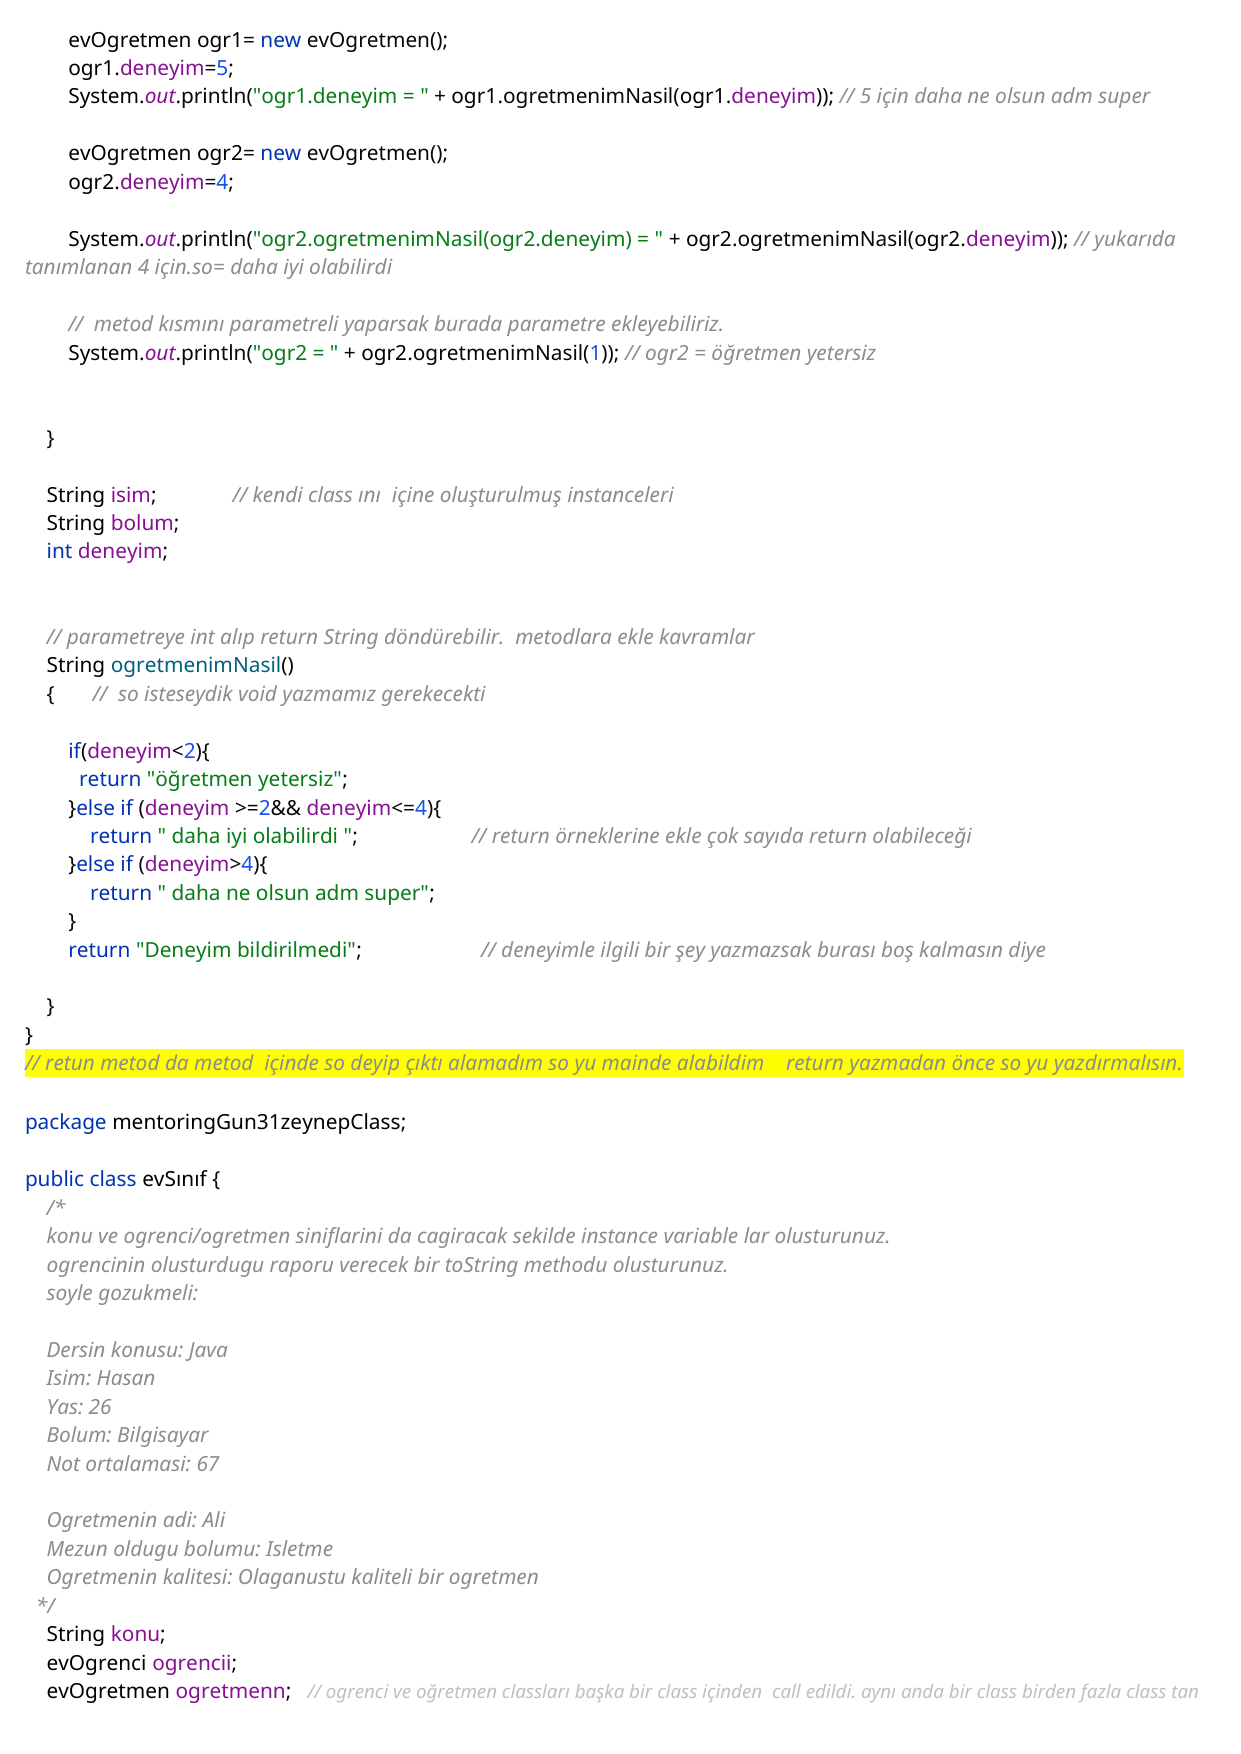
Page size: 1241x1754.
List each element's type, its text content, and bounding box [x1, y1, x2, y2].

text // retun metod da metod içinde so deyip çıktı alamadım so yu mainde alabildim return yazmadan önce so yu yazdırmalısın. [25, 1048, 1215, 1077]
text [25, 1107, 1215, 1705]
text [25, 25, 1215, 1048]
